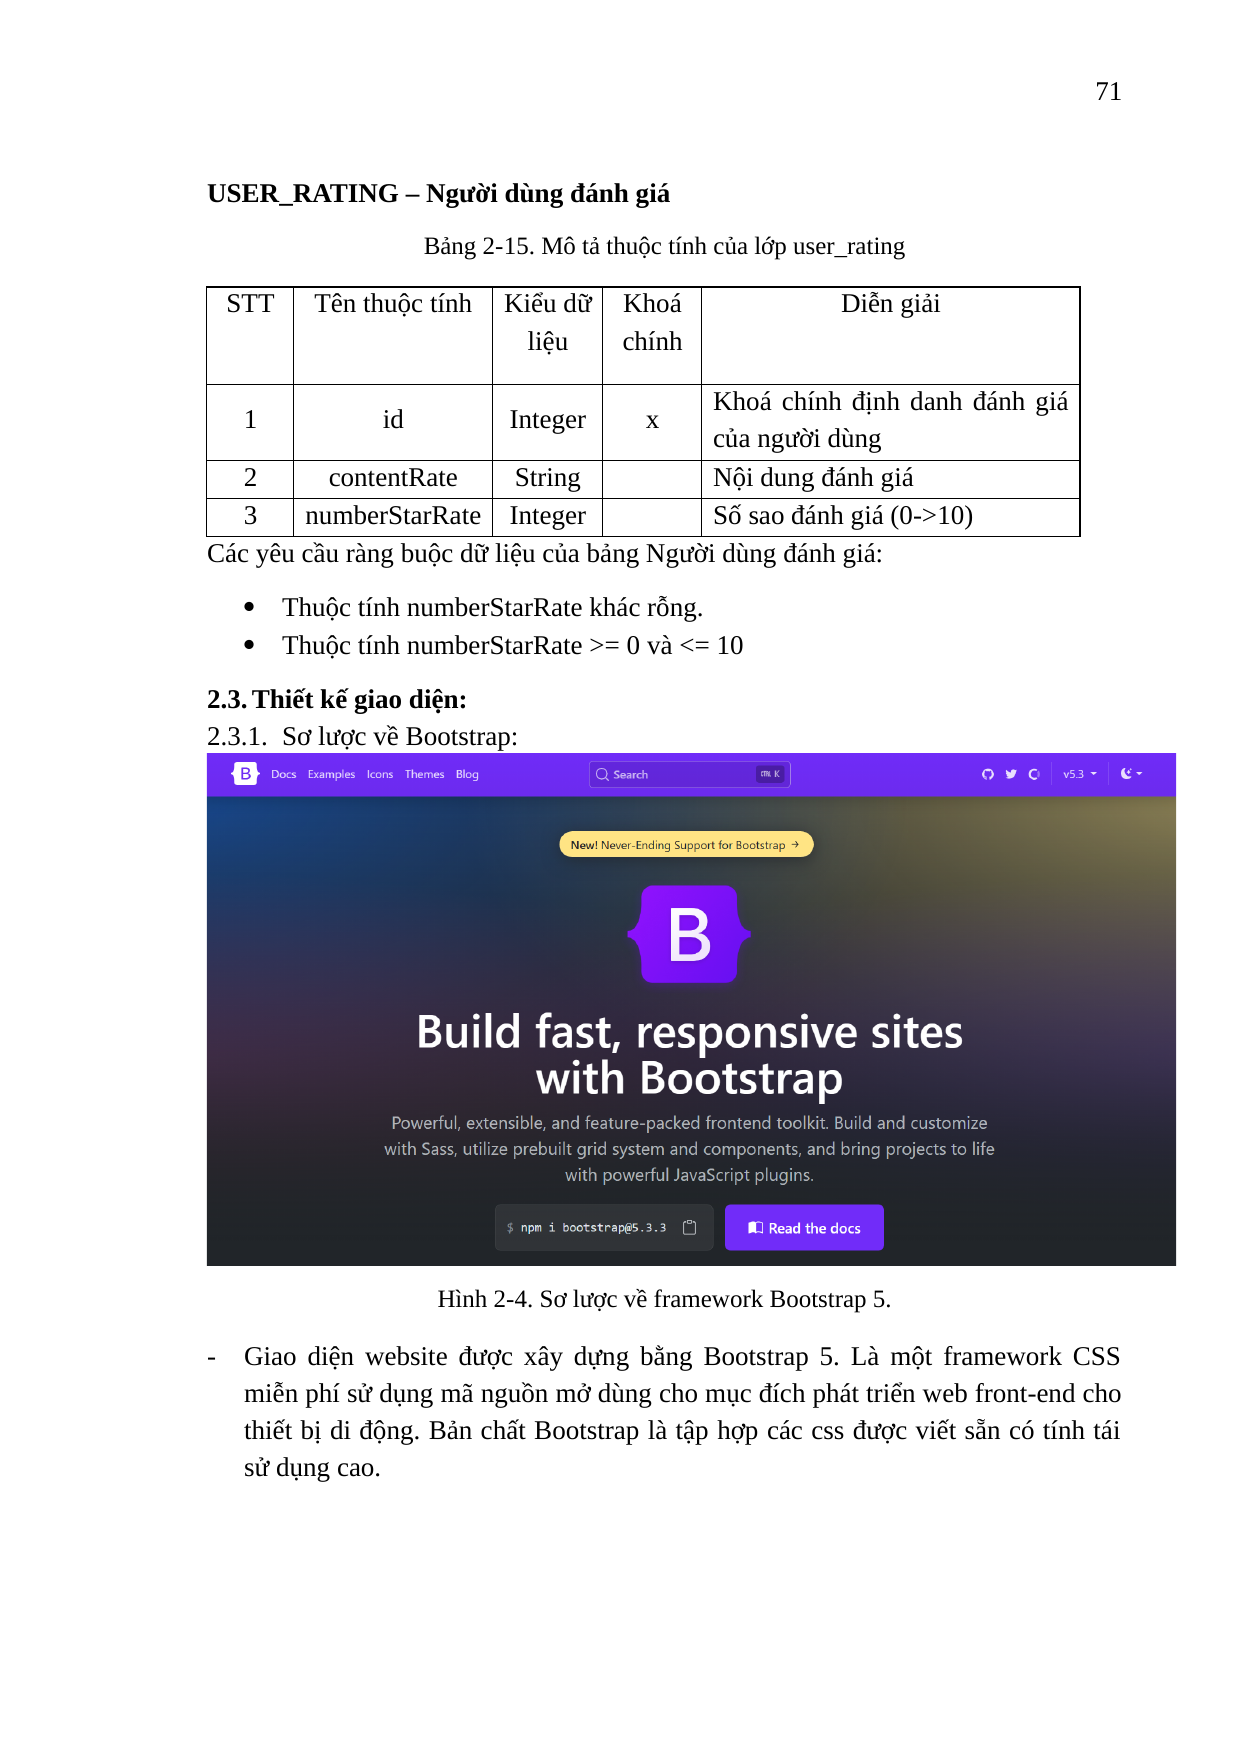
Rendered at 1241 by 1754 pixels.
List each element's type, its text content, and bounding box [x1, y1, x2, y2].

list Thuộc tính numberStarRate khác rỗng. [244, 591, 1122, 622]
table_cell 1 [207, 385, 293, 459]
table_header STT [207, 288, 293, 384]
table_cell [603, 499, 701, 536]
table_header Khoá chính [603, 288, 701, 384]
text Các yêu cầu ràng buộc dữ liệu của bảng Người dùng đánh giá: [207, 537, 1122, 568]
table_header Diễn giải [702, 288, 1079, 384]
table_cell x [603, 385, 701, 459]
table_cell String [493, 461, 602, 498]
table_cell [603, 461, 701, 498]
text Hình 2-4. Sơ lược về framework Bootstrap 5. [207, 1284, 1122, 1313]
table_header Tên thuộc tính [294, 288, 492, 384]
list USER_RATING – Người dùng đánh giá [207, 177, 1122, 208]
table_cell Khoá chính định danh đánh giá của người dùng [702, 385, 1079, 459]
table_cell Nội dung đánh giá [702, 461, 1079, 498]
picture [206, 753, 1177, 1266]
table_cell Integer [493, 499, 602, 536]
list Thuộc tính numberStarRate >= 0 và <= 10 [244, 629, 1122, 660]
table_cell Số sao đánh giá (0->10) [702, 499, 1079, 536]
list Giao diện website được xây dựng bằng Bootstrap 5. Là một framework CSS miễn phí sử dụng mã nguồn mở dùng cho mục đích phát triển web front-end cho thiết bị di động. Bản chất Bootstrap là tập hợp các css được viết sẵn có tính tái sử dụng cao. [207, 1339, 1122, 1483]
table_header Kiểu dữ liệu [493, 288, 602, 384]
subtitle Thiết kế giao diện: [207, 683, 1122, 714]
table_cell contentRate [294, 461, 492, 498]
list Sơ lược về Bootstrap: [207, 720, 1122, 751]
table_cell numberStarRate [294, 499, 492, 536]
table_cell Integer [493, 385, 602, 459]
text Bảng 2-15. Mô tả thuộc tính của lớp user_rating [207, 231, 1122, 260]
table_cell id [294, 385, 492, 459]
table_cell 3 [207, 499, 293, 536]
table_cell 2 [207, 461, 293, 498]
